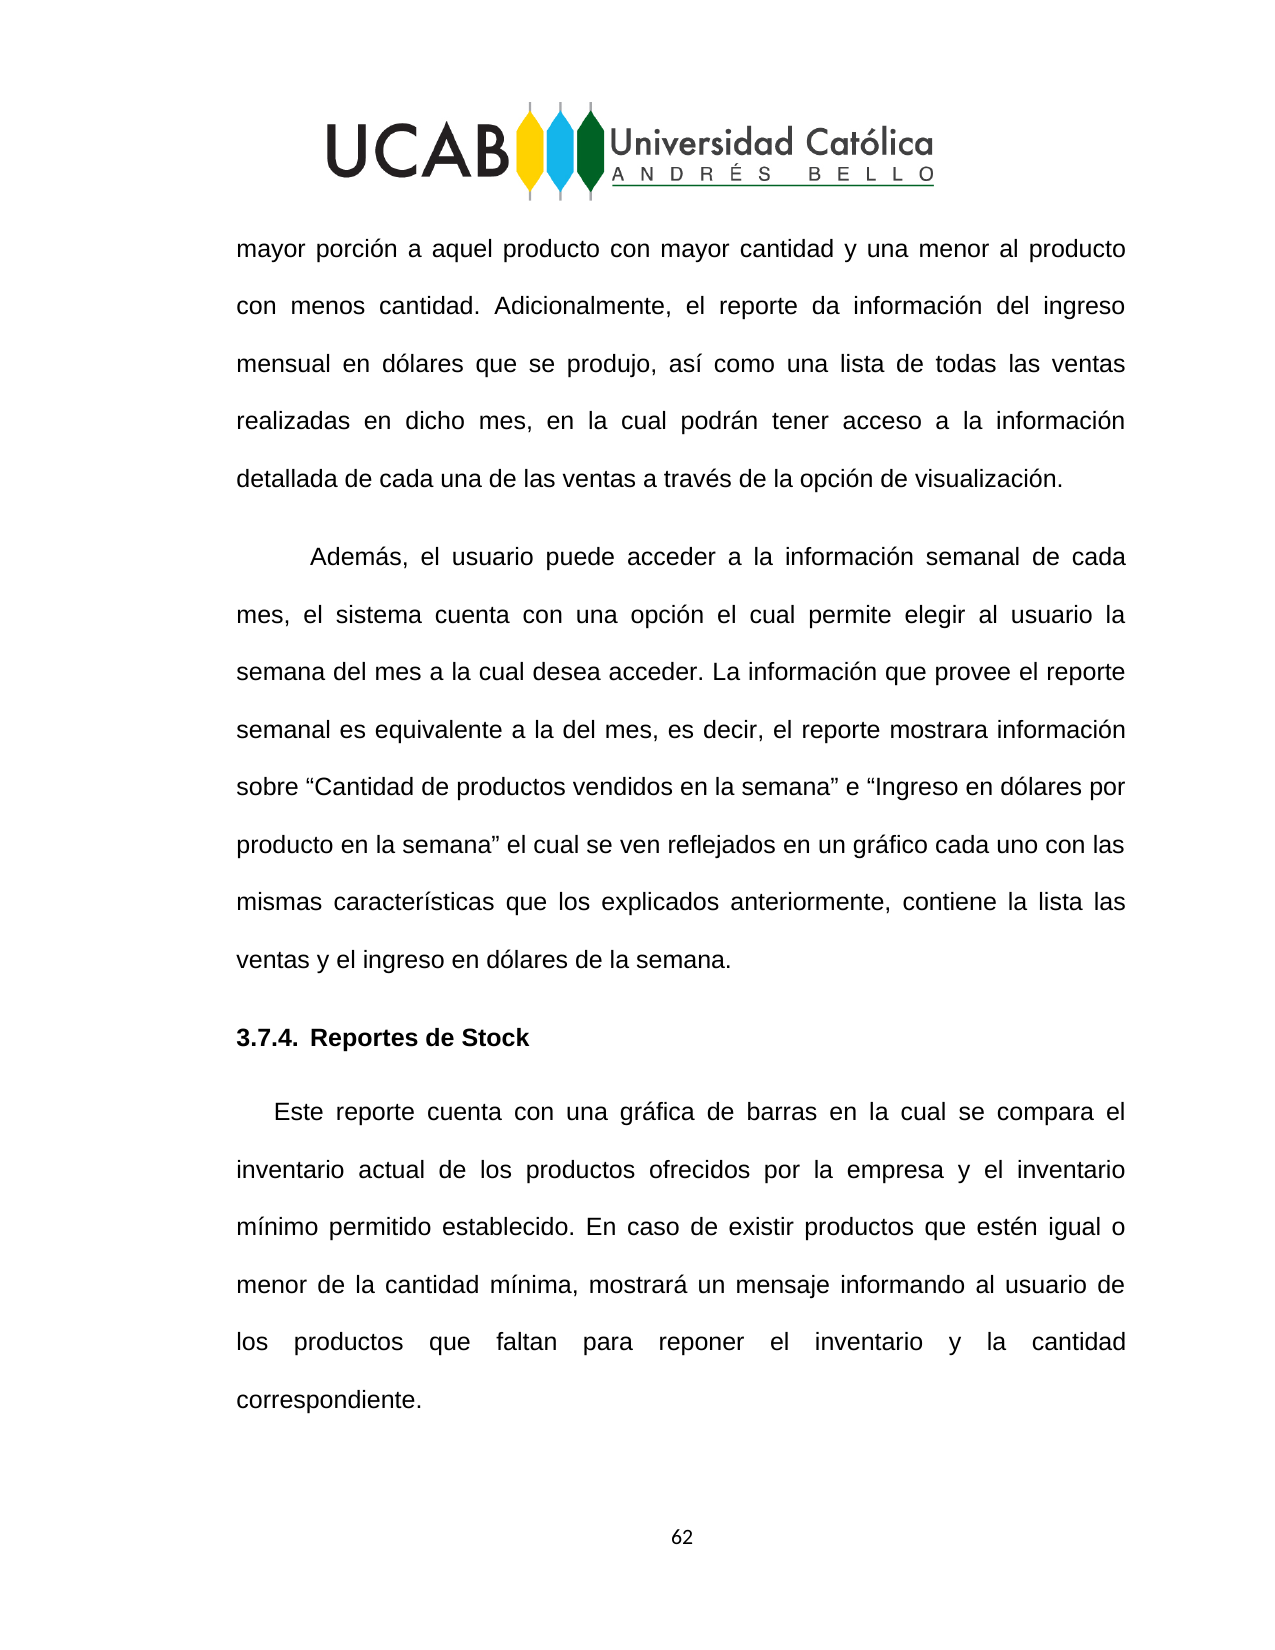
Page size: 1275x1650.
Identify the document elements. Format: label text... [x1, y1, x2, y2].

list Reportes de Stock [236, 1023, 1127, 1052]
text Este reporte cuenta con una gráfica de barras en la cual se compara el inventario actual de los productos ofrecidos por la empresa y el inventario mínimo permitido establecido. En caso de existir productos que estén igual o menor de la cantidad mínima, mostrará un mensaje informando al usuario de los productos que faltan para reponer el inventario y la cantidad correspondiente. [236, 1097, 1127, 1413]
text Además, el usuario puede acceder a la información semanal de cada mes, el sistema cuenta con una opción el cual permite elegir al usuario la semana del mes a la cual desea acceder. La información que provee el reporte semanal es equivalente a la del mes, es decir, el reporte mostrara información sobre “Cantidad de productos vendidos en la semana” e “Ingreso en dólares por producto en la semana” el cual se ven reflejados en un gráfico cada uno con las mismas características que los explicados anteriormente, contiene la lista las ventas y el ingreso en dólares de la semana. [236, 542, 1127, 973]
picture [327, 102, 934, 201]
